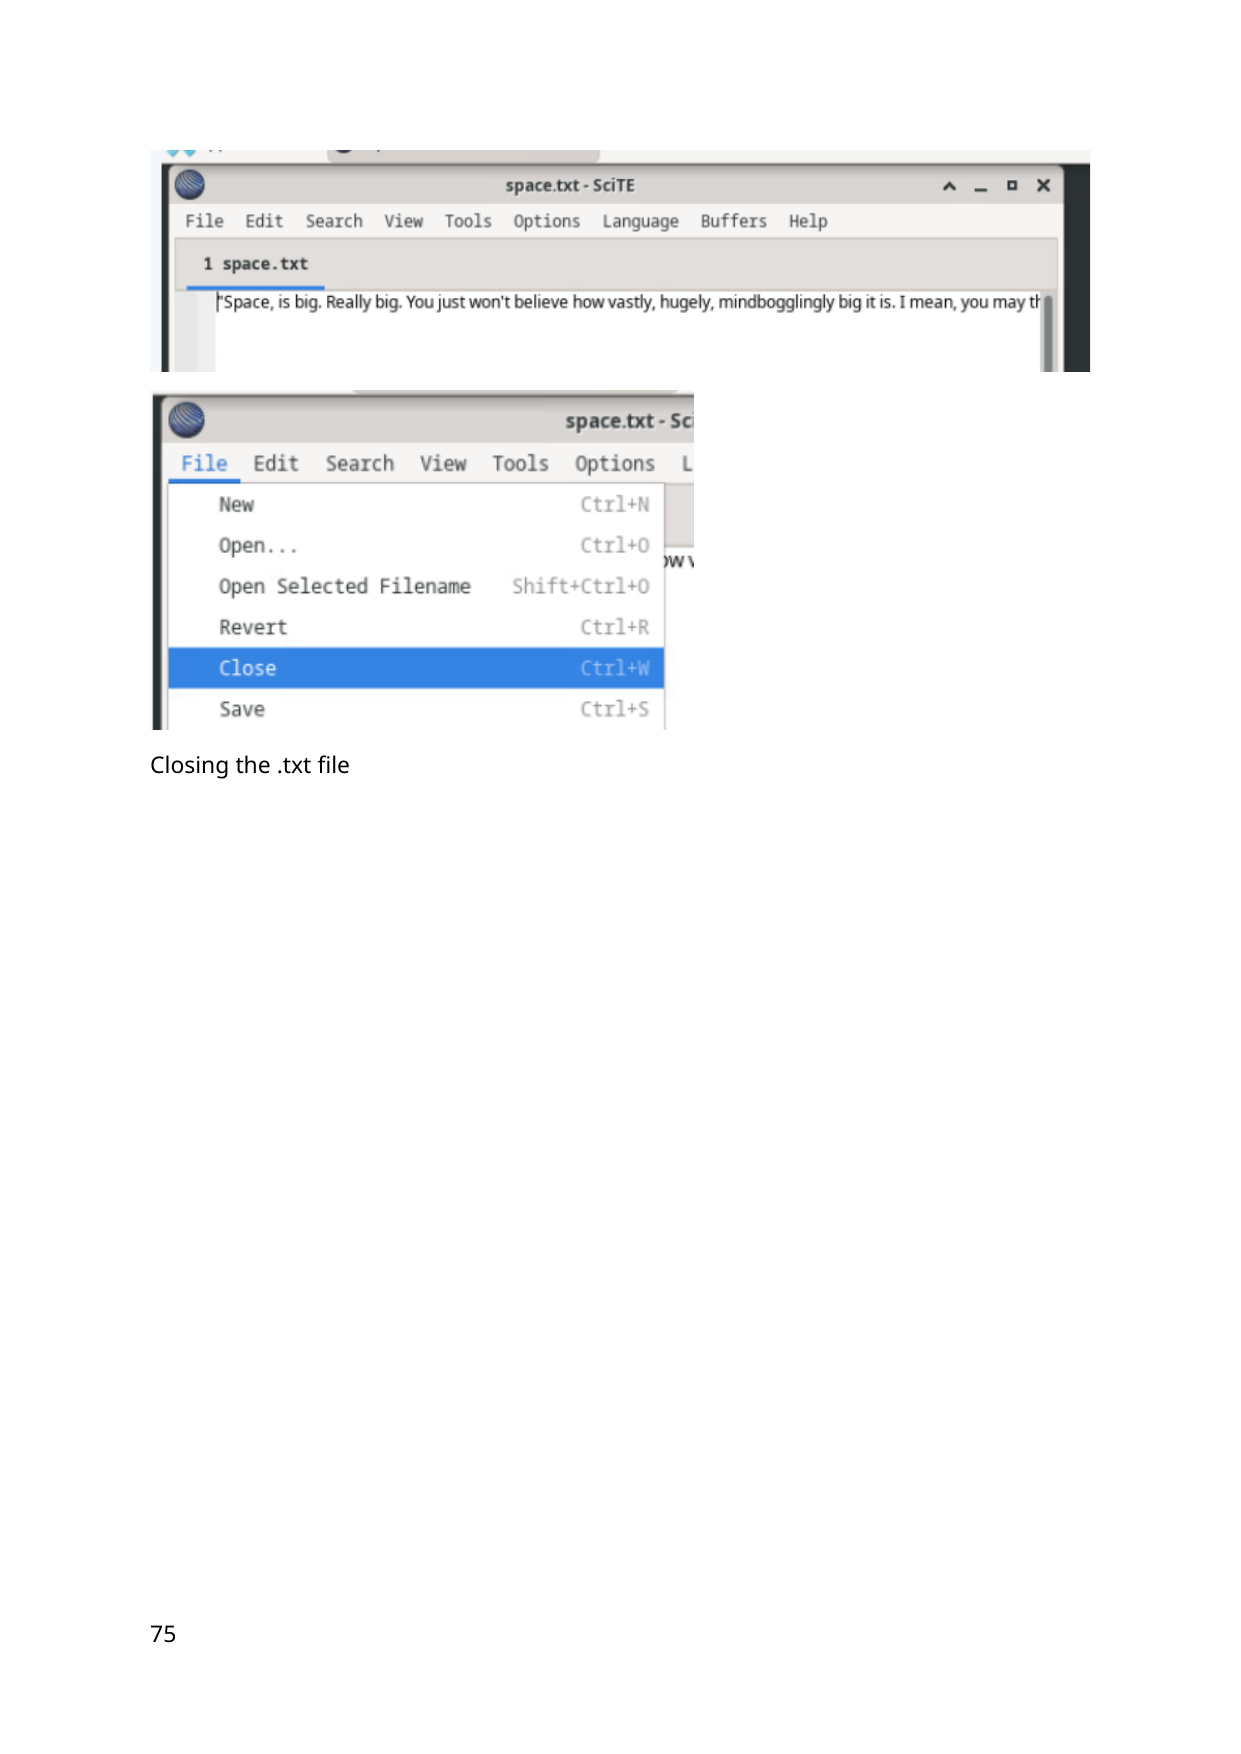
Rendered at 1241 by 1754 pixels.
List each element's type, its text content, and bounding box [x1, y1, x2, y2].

picture [150, 390, 694, 730]
picture [150, 150, 1091, 372]
text Closing the .txt file [150, 749, 1090, 780]
